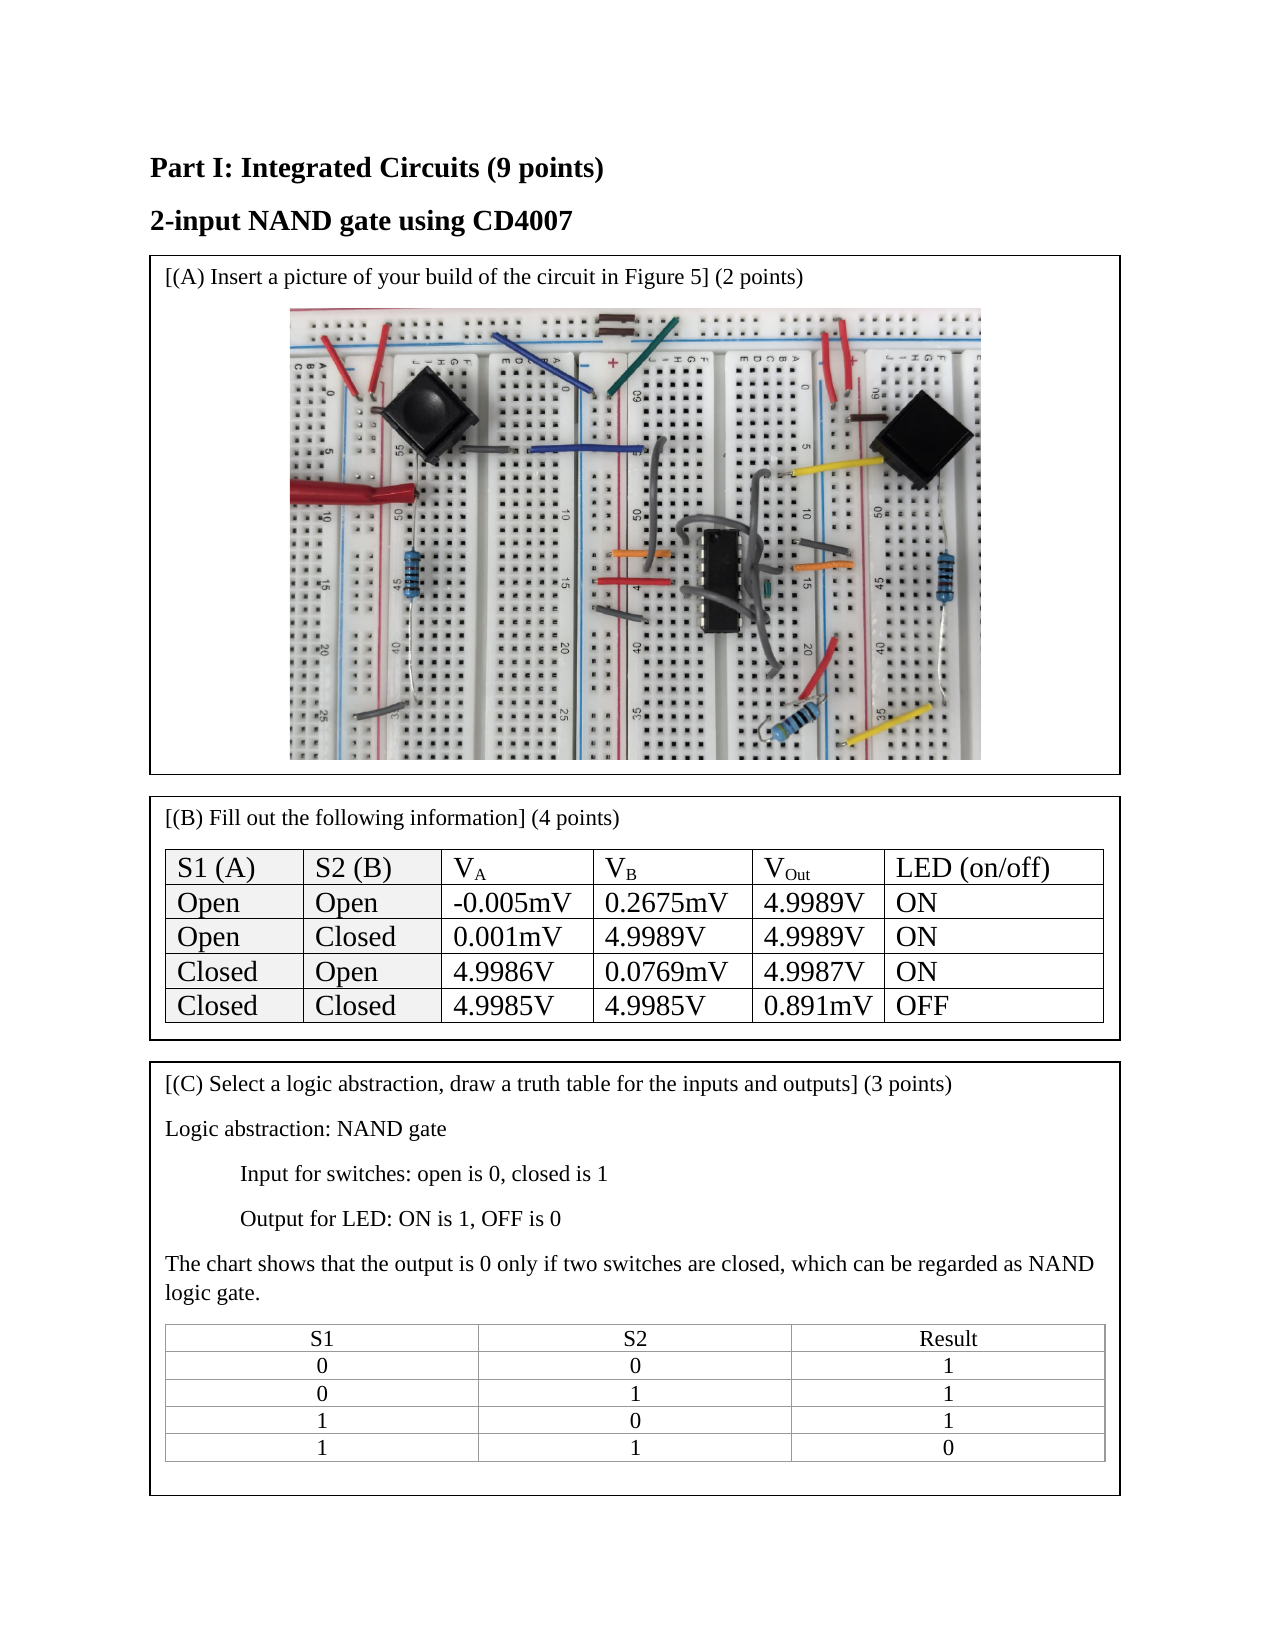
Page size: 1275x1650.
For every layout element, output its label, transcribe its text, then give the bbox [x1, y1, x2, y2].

text Part I: Integrated Circuits (9 points) [150, 150, 1125, 183]
text 2-input NAND gate using CD4007 [150, 203, 1125, 236]
picture [289, 308, 981, 760]
